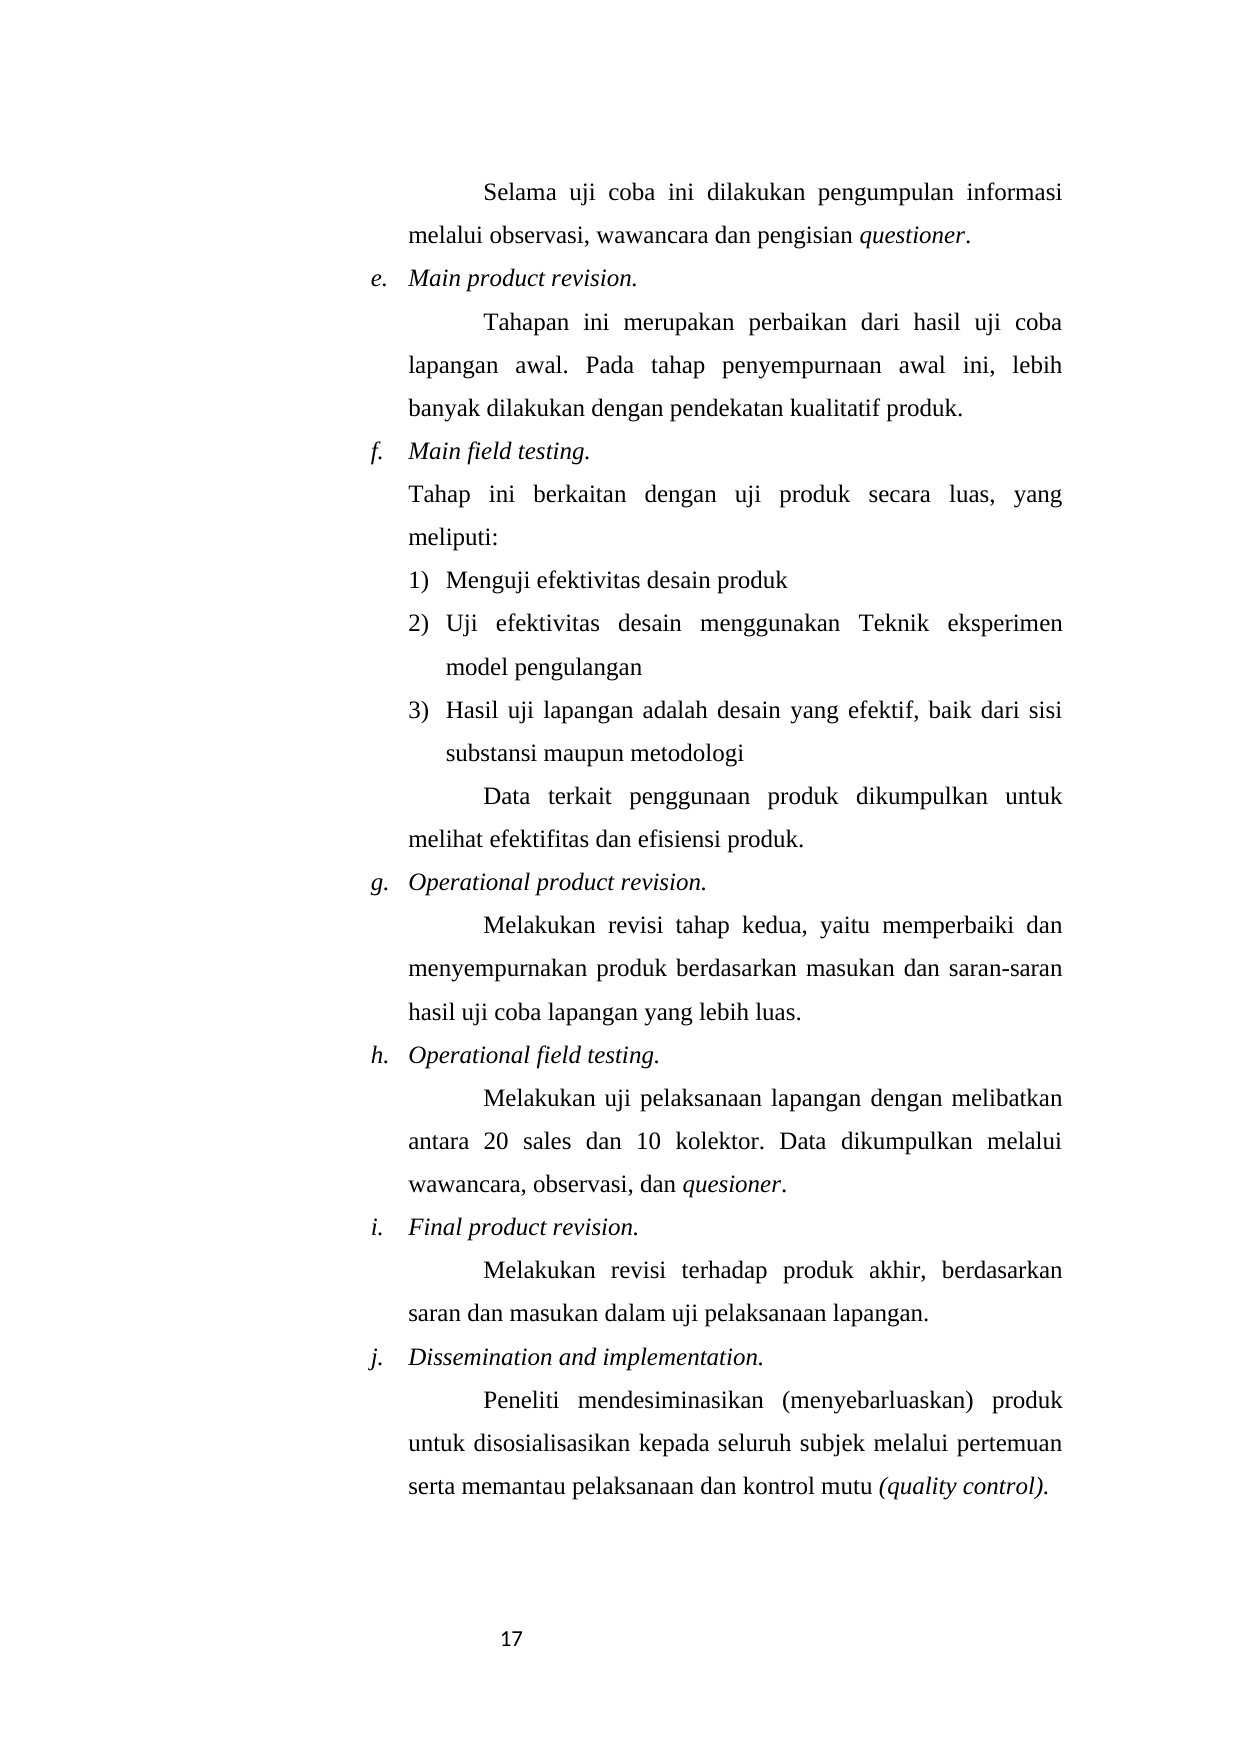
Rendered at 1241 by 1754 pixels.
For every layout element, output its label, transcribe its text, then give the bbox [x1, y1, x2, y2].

list Hasil uji lapangan adalah desain yang efektif, baik dari sisi substansi maupun metodologi [408, 695, 1063, 767]
text Selama uji coba ini dilakukan pengumpulan informasi melalui observasi, wawancara dan pengisian questioner. [408, 177, 1063, 249]
text Melakukan revisi tahap kedua, yaitu memperbaiki dan menyempurnakan produk berdasarkan masukan dan saran-saran hasil uji coba lapangan yang lebih luas. [408, 910, 1063, 1025]
list Operational product revision. [371, 867, 1063, 896]
list Menguji efektivitas desain produk [408, 565, 1063, 594]
list Uji efektivitas desain menggunakan Teknik eksperimen model pengulangan [408, 608, 1063, 680]
list Dissemination and implementation. [371, 1342, 1063, 1370]
list Final product revision. [371, 1212, 1063, 1241]
list Main field testing. [371, 436, 1063, 465]
text Tahapan ini merupakan perbaikan dari hasil uji coba lapangan awal. Pada tahap penyempurnaan awal ini, lebih banyak dilakukan dengan pendekatan kualitatif produk. [408, 307, 1063, 422]
text Peneliti mendesiminasikan (menyebarluaskan) produk untuk disosialisasikan kepada seluruh subjek melalui pertemuan serta memantau pelaksanaan dan kontrol mutu (quality control). [408, 1385, 1063, 1500]
list Main product revision. [371, 263, 1063, 292]
text Data terkait penggunaan produk dikumpulkan untuk melihat efektifitas dan efisiensi produk. [408, 781, 1063, 853]
list Tahap ini berkaitan dengan uji produk secara luas, yang meliputi: [408, 479, 1063, 551]
text Melakukan revisi terhadap produk akhir, berdasarkan saran dan masukan dalam uji pelaksanaan lapangan. [408, 1255, 1063, 1327]
text Melakukan uji pelaksanaan lapangan dengan melibatkan antara 20 sales dan 10 kolektor. Data dikumpulkan melalui wawancara, observasi, dan quesioner. [408, 1083, 1063, 1198]
list Operational field testing. [371, 1040, 1063, 1068]
